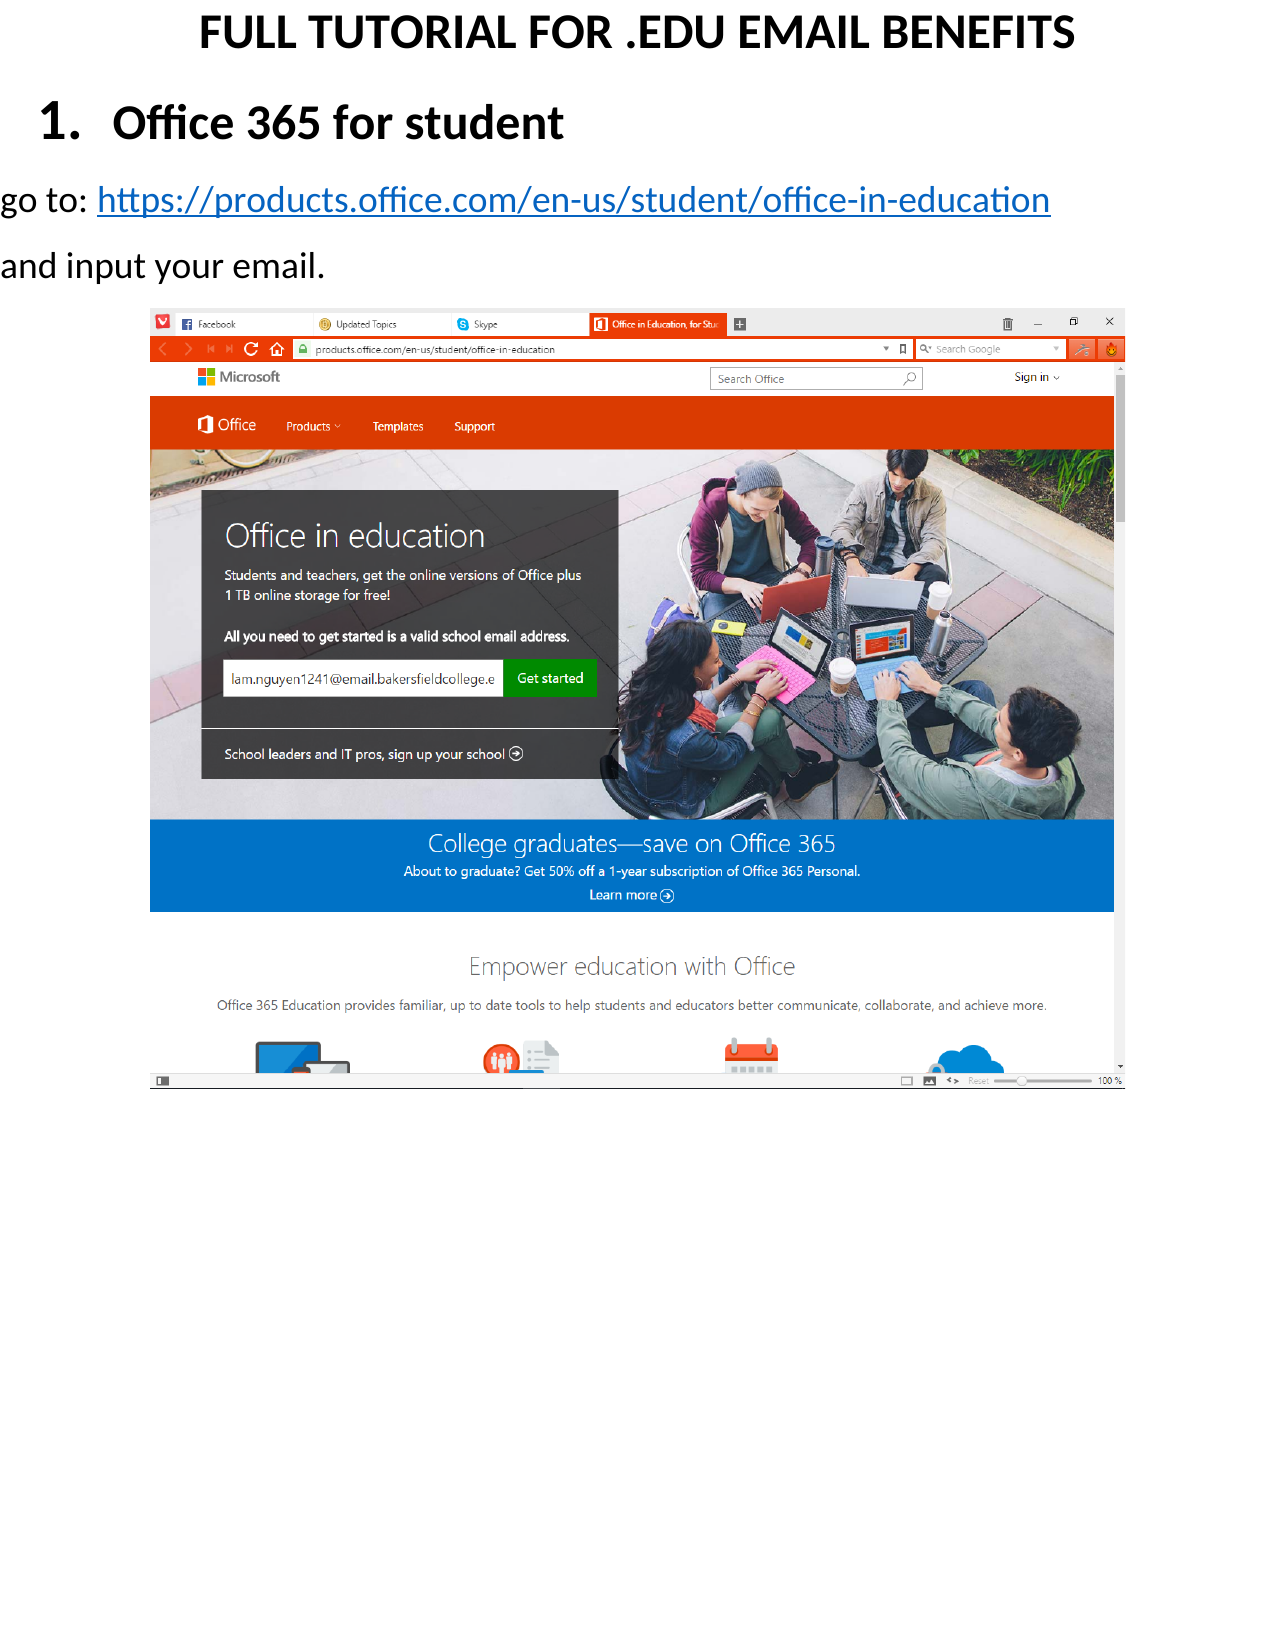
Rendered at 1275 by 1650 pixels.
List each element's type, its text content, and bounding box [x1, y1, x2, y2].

text go to: https://products.office.com/en-us/student/office-in-education [0, 176, 1275, 222]
text FULL TUTORIAL FOR .EDU EMAIL BENEFITS [0, 0, 1275, 61]
text and input your email. [0, 242, 1275, 288]
list Office 365 for student [37, 82, 1275, 154]
picture [150, 308, 1125, 1089]
